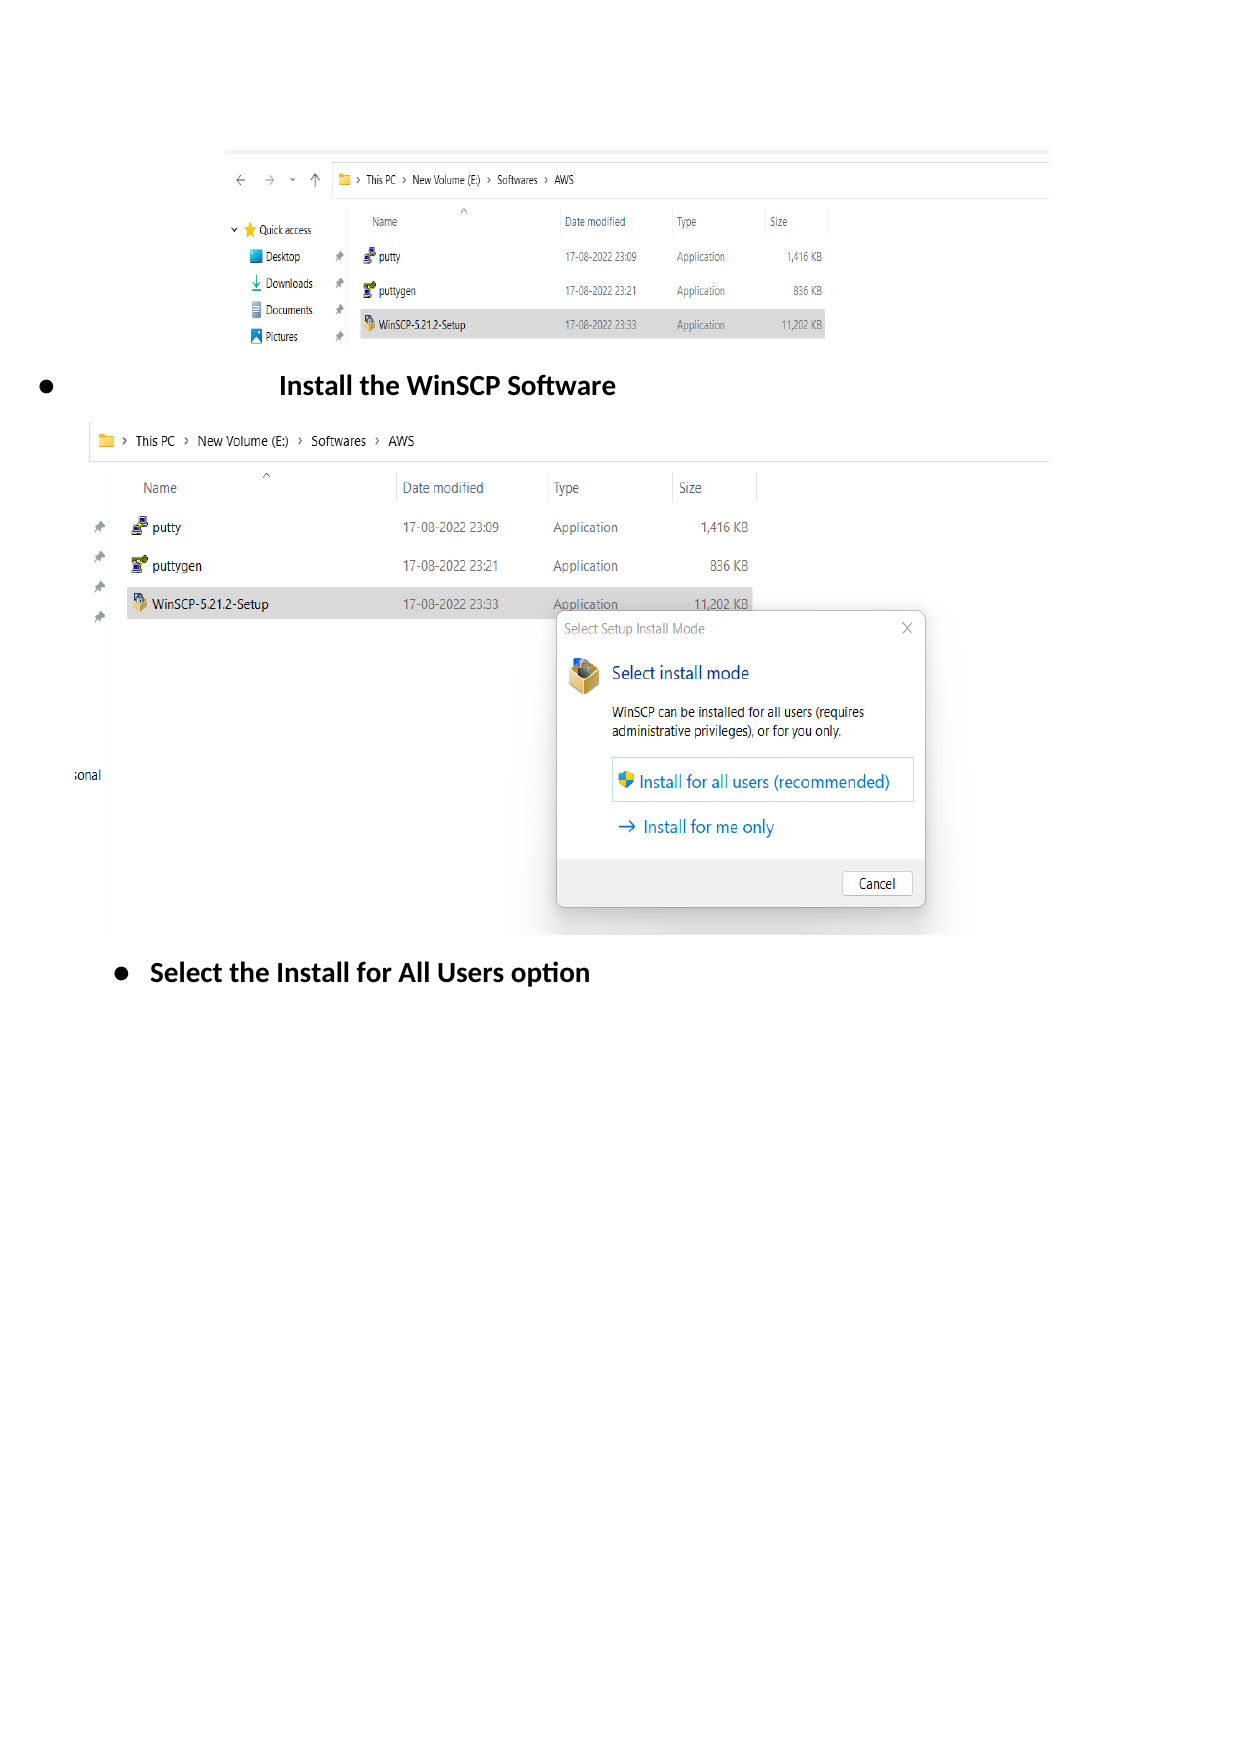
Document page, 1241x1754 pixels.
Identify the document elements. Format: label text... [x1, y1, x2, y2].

picture [225, 150, 1050, 349]
list Select the Install for All Users option [112, 954, 1240, 989]
list Install the WinSCP Software [37, 367, 1240, 403]
picture [75, 422, 1050, 935]
